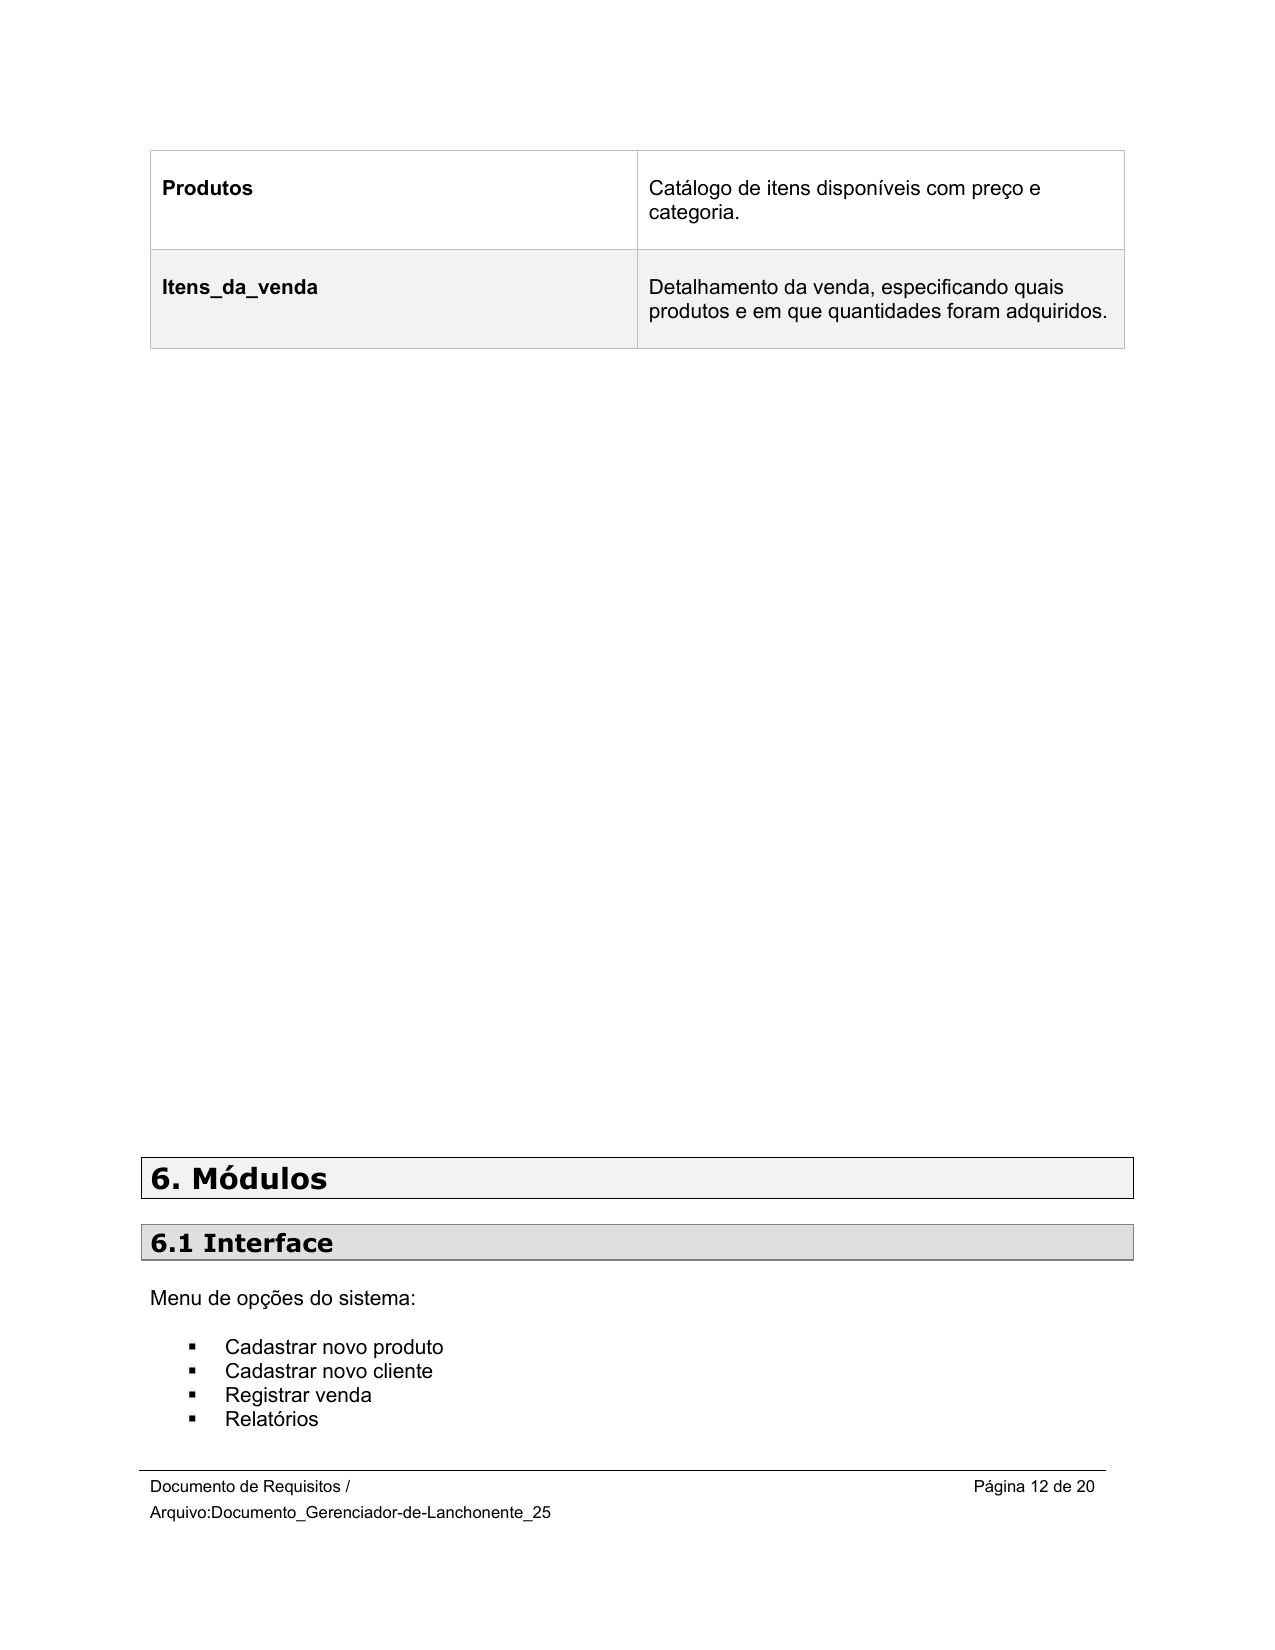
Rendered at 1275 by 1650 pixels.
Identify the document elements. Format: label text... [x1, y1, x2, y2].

list Registrar venda [187, 1382, 1125, 1406]
table_cell Produtos [151, 151, 637, 249]
list Cadastrar novo produto [187, 1334, 1125, 1358]
list Cadastrar novo cliente [187, 1358, 1125, 1382]
table_cell Detalhamento da venda, especificando quais produtos e em que quantidades foram adquiridos. [638, 250, 1124, 348]
table_cell Itens_da_venda [151, 250, 637, 348]
text 6.1 Interface [142, 1225, 1133, 1259]
text Menu de opções do sistema: [150, 1286, 1125, 1309]
list Relatórios [187, 1406, 1125, 1430]
table_cell Catálogo de itens disponíveis com preço e categoria. [638, 151, 1124, 249]
text 6. Módulos [142, 1158, 1133, 1198]
